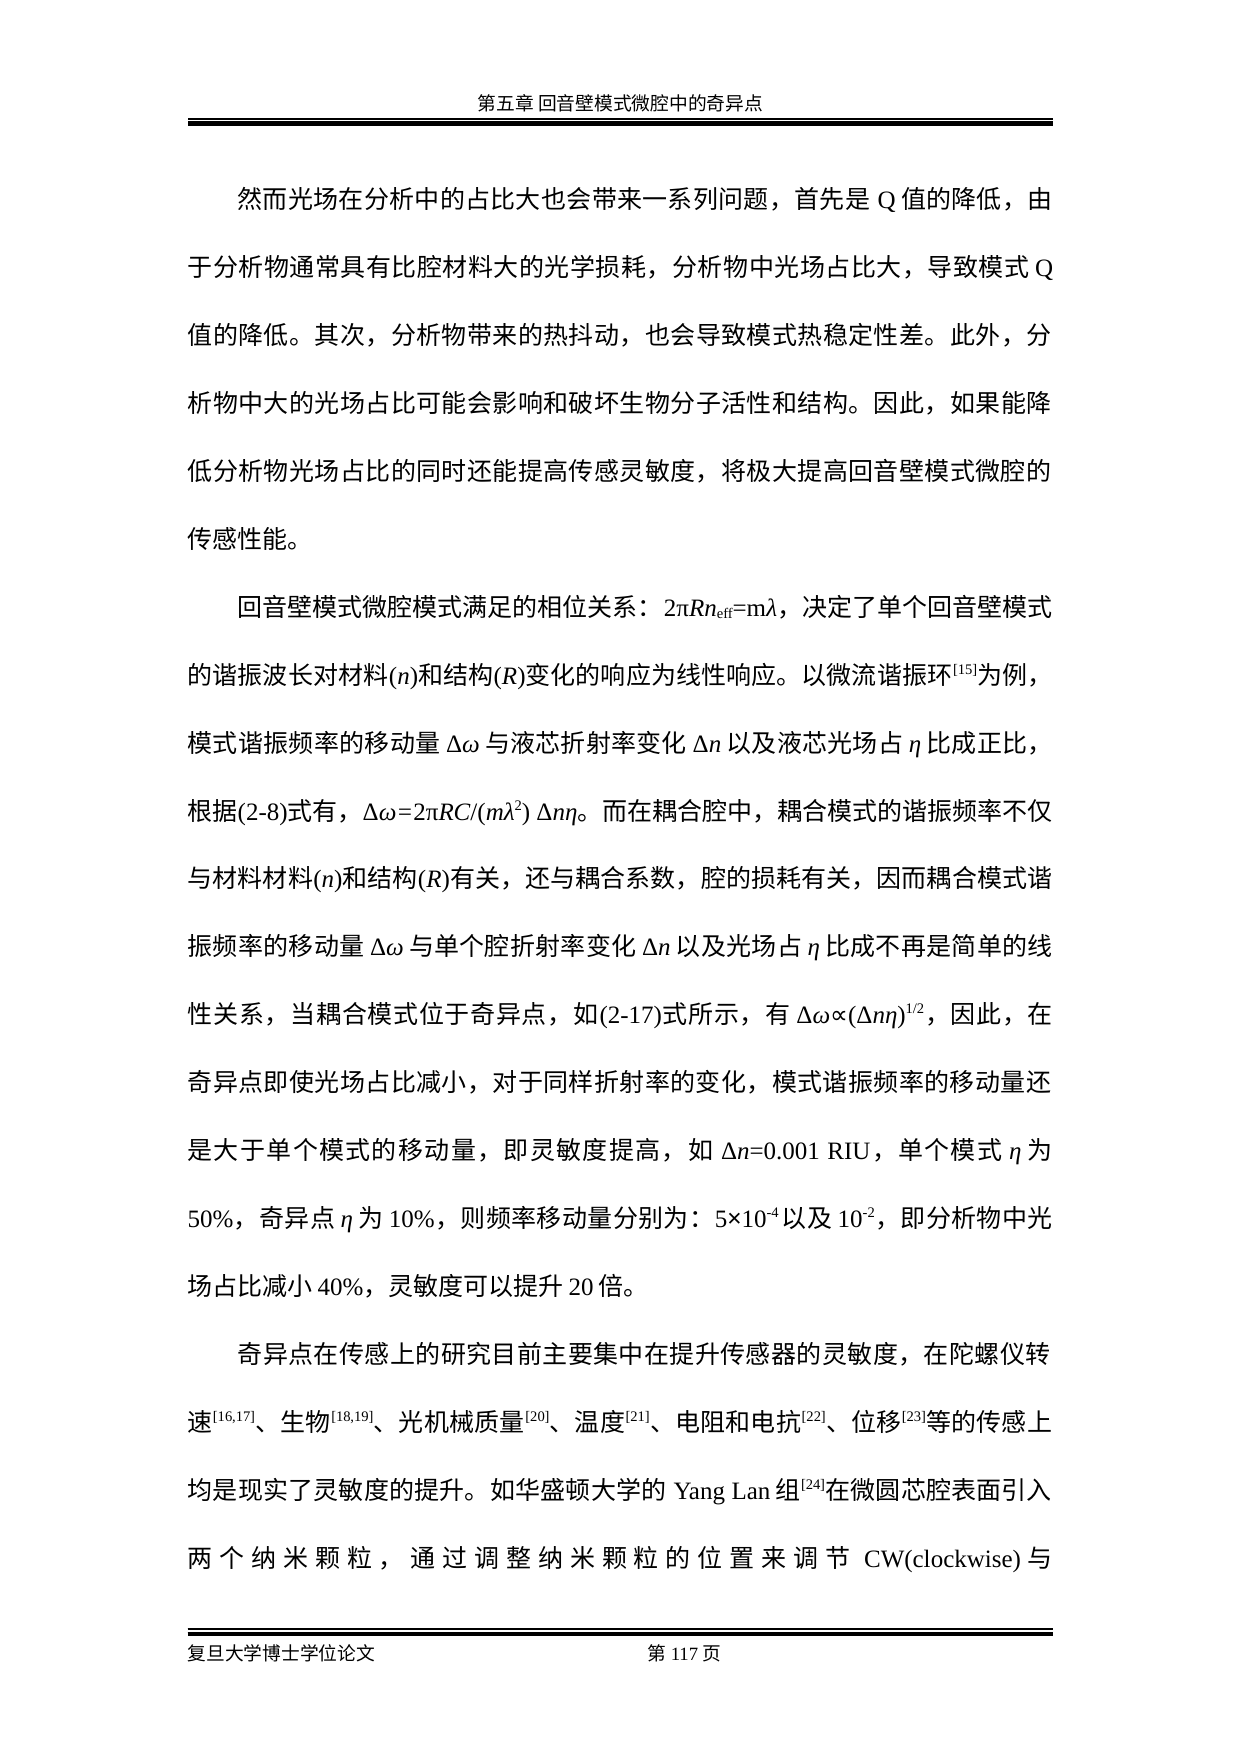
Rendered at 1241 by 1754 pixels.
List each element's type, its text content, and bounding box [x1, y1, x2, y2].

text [187, 1318, 1053, 1590]
text 然而光场在分析中的占比大也会带来一系列问题，首先是Q值的降低，由于分析物通常具有比腔材料大的光学损耗，分析物中光场占比大，导致模式Q值的降低。其次，分析物带来的热抖动，也会导致模式热稳定性差。此外，分析物中大的光场占比可能会影响和破坏生物分子活性和结构。因此，如果能降低分析物光场占比的同时还能提高传感灵敏度，将极大提高回音壁模式微腔的传感性能。 [187, 164, 1053, 571]
text 回音壁模式微腔模式满足的相位关系：2πRneff=mλ，决定了单个回音壁模式的谐振波长对材料(n)和结构(R)变化的响应为线性响应。以微流谐振环[15]为例，模式谐振频率的移动量Δω与液芯折射率变化Δn以及液芯光场占η比成正比，根据(2-8)式有，Δω=2πRC/(mλ2) Δnη。而在耦合腔中，耦合模式的谐振频率不仅与材料材料(n)和结构(R)有关，还与耦合系数，腔的损耗有关，因而耦合模式谐振频率的移动量Δω与单个腔折射率变化Δn以及光场占η比成不再是简单的线性关系，当耦合模式位于奇异点，如(2-17)式所示，有Δω∝(Δnη)1/2，因此，在奇异点即使光场占比减小，对于同样折射率的变化，模式谐振频率的移动量还是大于单个模式的移动量，即灵敏度提高，如Δn=0.001 RIU，单个模式η为50%，奇异点η为10%，则频率移动量分别为：5×10-4以及10-2，即分析物中光场占比减小40%，灵敏度可以提升20倍。 [187, 571, 1053, 1318]
